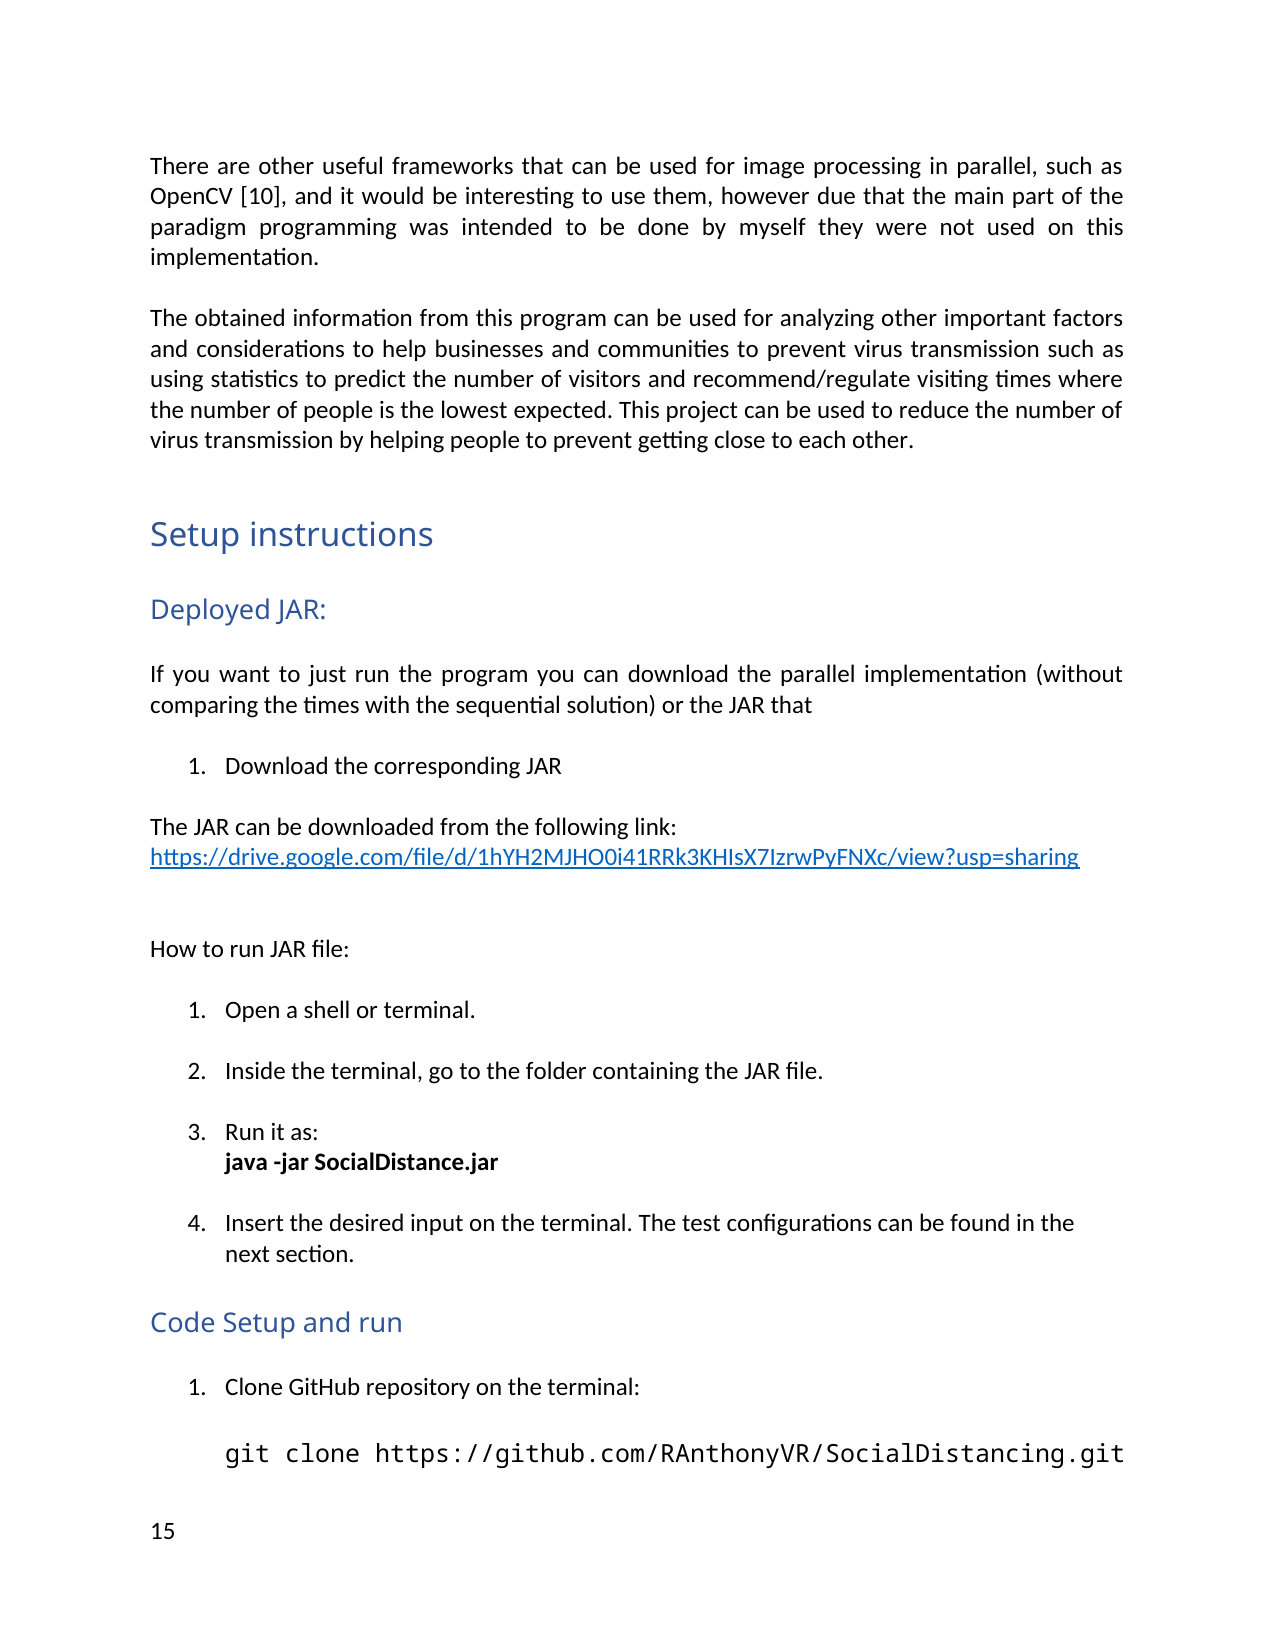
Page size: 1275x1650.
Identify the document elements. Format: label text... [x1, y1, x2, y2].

text If you want to just run the program you can download the parallel implementation (without comparing the times with the sequential solution) or the JAR that [150, 658, 1125, 719]
text How to run JAR file: [150, 933, 1125, 963]
list Download the corresponding JAR [187, 750, 1125, 780]
text The JAR can be downloaded from the following link: [150, 811, 1125, 841]
text There are other useful frameworks that can be used for image processing in parallel, such as OpenCV [10], and it would be interesting to use them, however due that the main part of the paradigm programming was intended to be done by myself they were not used on this implementation. [150, 150, 1125, 272]
text https://drive.google.com/file/d/1hYH2MJHO0i41RRk3KHIsX7IzrwPyFNXc/view?usp=sharing [150, 841, 1125, 872]
text The obtained information from this program can be used for analyzing other important factors and considerations to help businesses and communities to prevent virus transmission such as using statistics to predict the number of visitors and recommend/regulate visiting times where the number of people is the lowest expected. This project can be used to reduce the number of virus transmission by helping people to prevent getting close to each other. [150, 303, 1125, 455]
list Clone GitHub repository on the terminal: [187, 1371, 1125, 1401]
list Open a shell or terminal. [187, 994, 1125, 1024]
list Inside the terminal, go to the folder containing the JAR file. [187, 1055, 1125, 1086]
list git clone https://github.com/RAnthonyVR/SocialDistancing.git [225, 1435, 1125, 1469]
text java -jar SocialDistance.jar [225, 1147, 1125, 1177]
subtitle Code Setup and run [150, 1303, 1125, 1340]
list Insert the desired input on the terminal. The test configurations can be found in the next section. [187, 1208, 1125, 1269]
subtitle Setup instructions [150, 511, 1125, 556]
subtitle Deployed JAR: [150, 591, 1125, 628]
list Run it as: [187, 1116, 1125, 1147]
